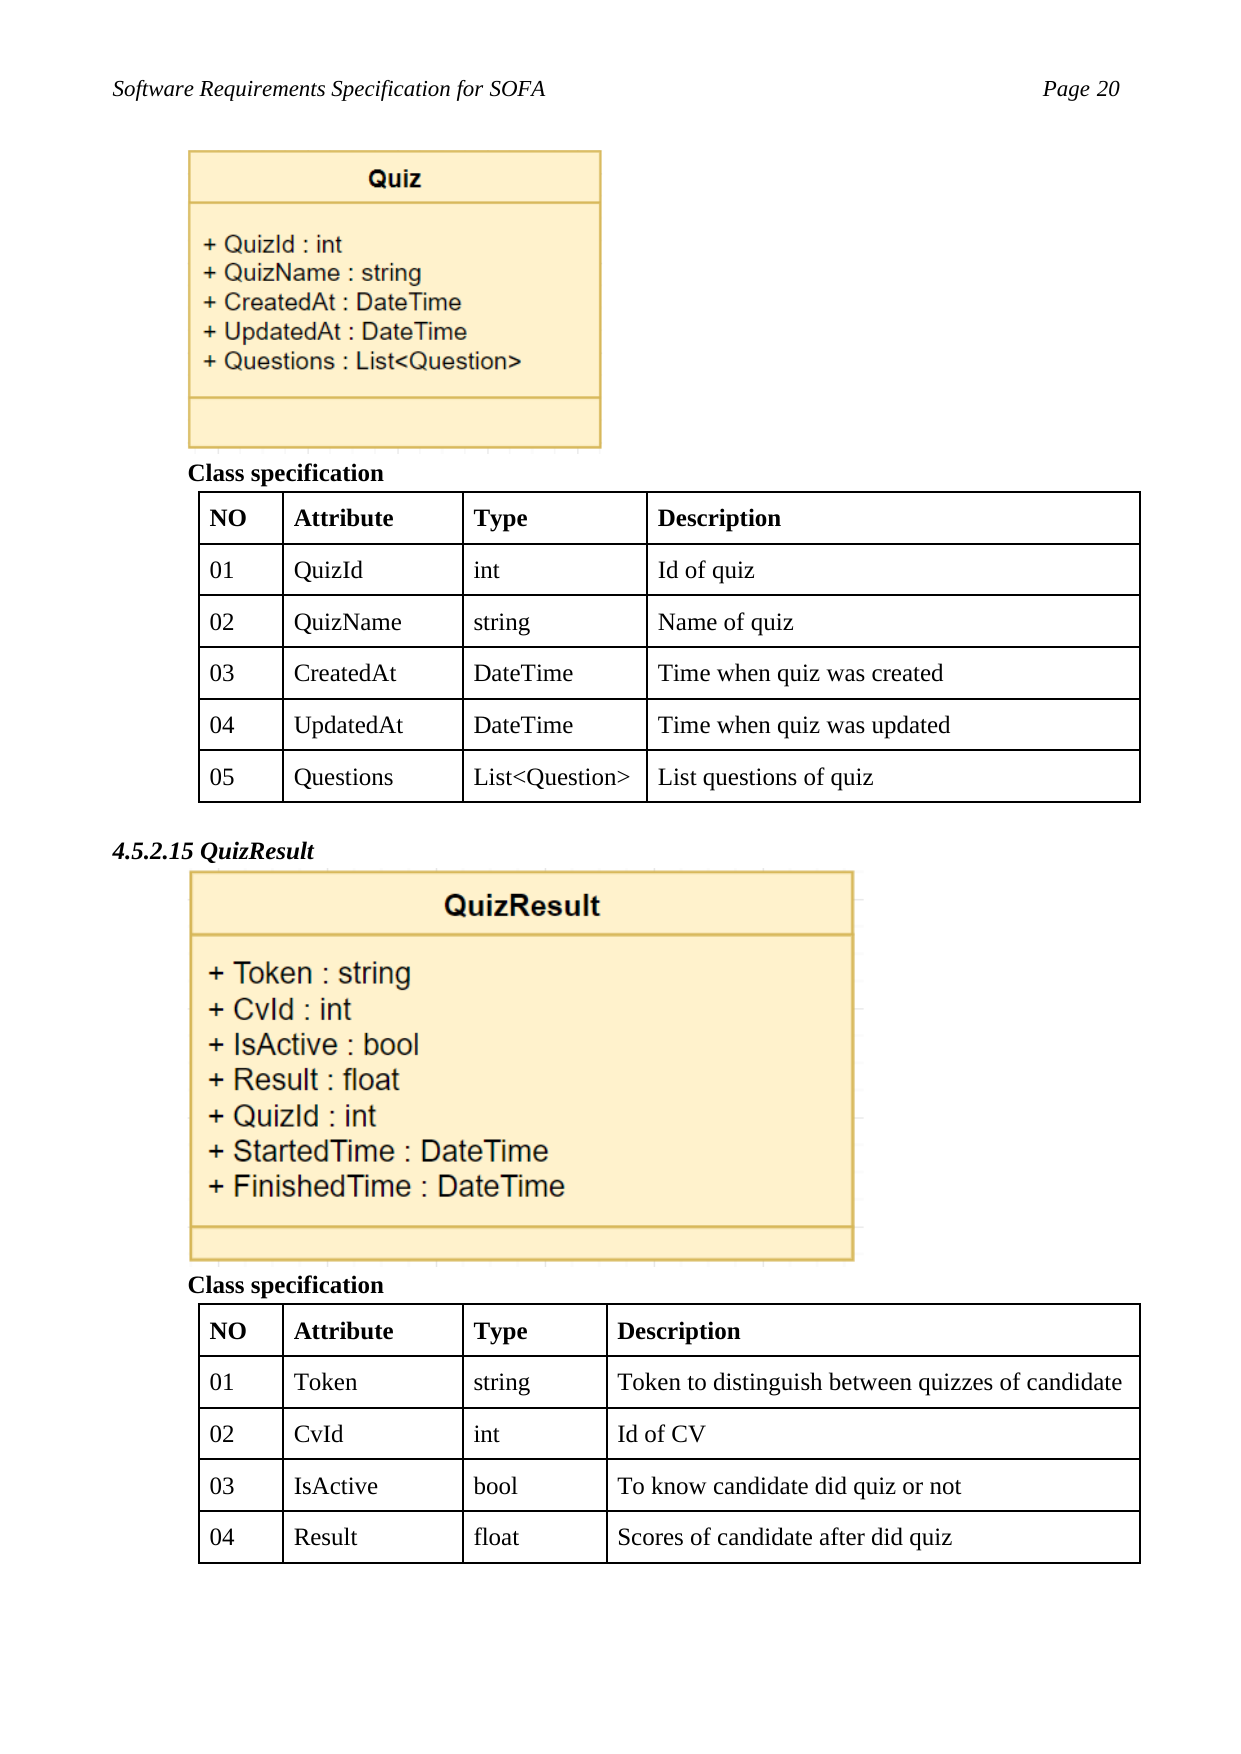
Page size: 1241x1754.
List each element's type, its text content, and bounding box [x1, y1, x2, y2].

table_cell List questions of quiz [648, 751, 1139, 801]
table_cell Id of quiz [648, 545, 1139, 594]
picture [187, 868, 864, 1267]
text Class specification [112, 458, 1128, 486]
table_cell QuizId [284, 545, 462, 594]
table_cell QuizName [284, 596, 462, 646]
table_cell 01 [200, 545, 282, 594]
table_cell List<Question> [464, 751, 646, 801]
table_cell CvId [284, 1409, 462, 1458]
table_cell Name of quiz [648, 596, 1139, 646]
table_cell Questions [284, 751, 462, 801]
table_cell Id of CV [608, 1409, 1139, 1458]
table_cell bool [464, 1460, 606, 1510]
table_header Description [608, 1305, 1139, 1355]
text Class specification [112, 1270, 1128, 1299]
table_cell 03 [200, 1460, 282, 1510]
table_header Description [648, 493, 1139, 542]
table_cell 03 [200, 648, 282, 697]
table_cell Token to distinguish between quizzes of candidate [608, 1357, 1139, 1407]
table_header Type [464, 493, 646, 542]
table_cell UpdatedAt [284, 700, 462, 749]
table_header NO [200, 493, 282, 542]
table_cell 05 [200, 751, 282, 801]
table_cell DateTime [464, 700, 646, 749]
table_cell Token [284, 1357, 462, 1407]
table_cell CreatedAt [284, 648, 462, 697]
table_header Type [464, 1305, 606, 1355]
table_cell To know candidate did quiz or not [608, 1460, 1139, 1510]
text 4.5.2.15 QuizResult [112, 836, 1128, 864]
table_cell 01 [200, 1357, 282, 1407]
table_cell 02 [200, 1409, 282, 1458]
table_cell Time when quiz was created [648, 648, 1139, 697]
table_cell 04 [200, 1512, 282, 1562]
table_cell Scores of candidate after did quiz [608, 1512, 1139, 1562]
table_header Attribute [284, 493, 462, 542]
table_header Attribute [284, 1305, 462, 1355]
table_cell 04 [200, 700, 282, 749]
picture [187, 150, 603, 454]
table_cell Time when quiz was updated [648, 700, 1139, 749]
table_cell 02 [200, 596, 282, 646]
table_cell DateTime [464, 648, 646, 697]
table_cell int [464, 545, 646, 594]
table_header NO [200, 1305, 282, 1355]
table_cell float [464, 1512, 606, 1562]
table_cell string [464, 1357, 606, 1407]
table_cell string [464, 596, 646, 646]
table_cell IsActive [284, 1460, 462, 1510]
table_cell int [464, 1409, 606, 1458]
table_cell Result [284, 1512, 462, 1562]
